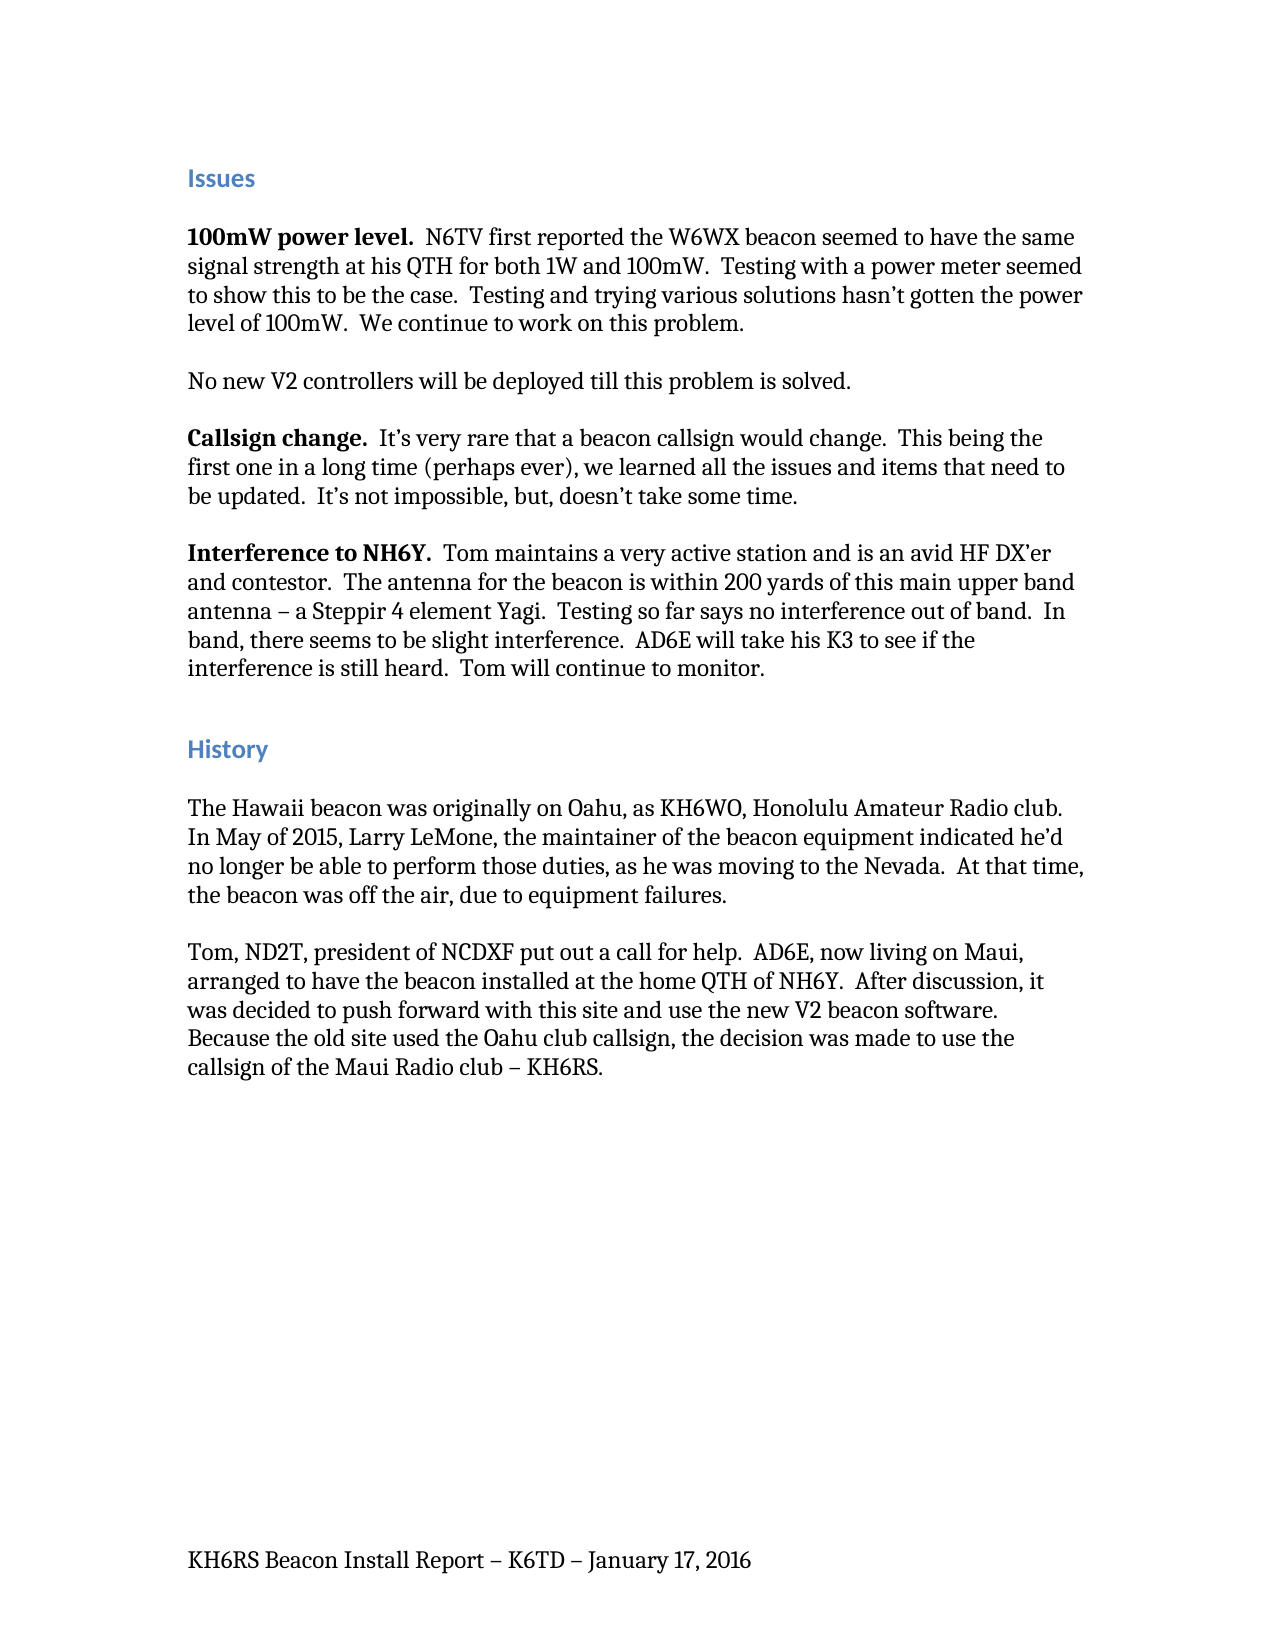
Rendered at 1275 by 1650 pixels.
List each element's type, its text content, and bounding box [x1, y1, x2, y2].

text No new V2 controllers will be deployed till this problem is solved. [187, 367, 1087, 396]
text Callsign change. It’s very rare that a beacon callsign would change. This being the first one in a long time (perhaps ever), we learned all the issues and items that need to be updated. It’s not impossible, but, doesn’t take some time. [187, 424, 1087, 511]
text Interference to NH6Y. Tom maintains a very active station and is an avid HF DX’er and contestor. The antenna for the beacon is within 200 yards of this main upper band antenna – a Steppir 4 element Yagi. Testing so far says no interference out of band. In band, there seems to be slight interference. AD6E will take his K3 to see if the interference is still heard. Tom will continue to monitor. [187, 539, 1087, 683]
subtitle Issues [187, 161, 1087, 194]
text The Hawaii beacon was originally on Oahu, as KH6WO, Honolulu Amateur Radio club. In May of 2015, Larry LeMone, the maintainer of the beacon equipment indicated he’d no longer be able to perform those duties, as he was moving to the Nevada. At that time, the beacon was off the air, due to equipment failures. [187, 794, 1087, 909]
subtitle History [187, 733, 1087, 766]
text 100mW power level. N6TV first reported the W6WX beacon seemed to have the same signal strength at his QTH for both 1W and 100mW. Testing with a power meter seemed to show this to be the case. Testing and trying various solutions hasn’t gotten the power level of 100mW. We continue to work on this problem. [187, 223, 1087, 338]
text Tom, ND2T, president of NCDXF put out a call for help. AD6E, now living on Maui, arranged to have the beacon installed at the home QTH of NH6Y. After discussion, it was decided to push forward with this site and use the new V2 beacon software. Because the old site used the Oahu club callsign, the decision was made to use the callsign of the Maui Radio club – KH6RS. [187, 938, 1087, 1082]
